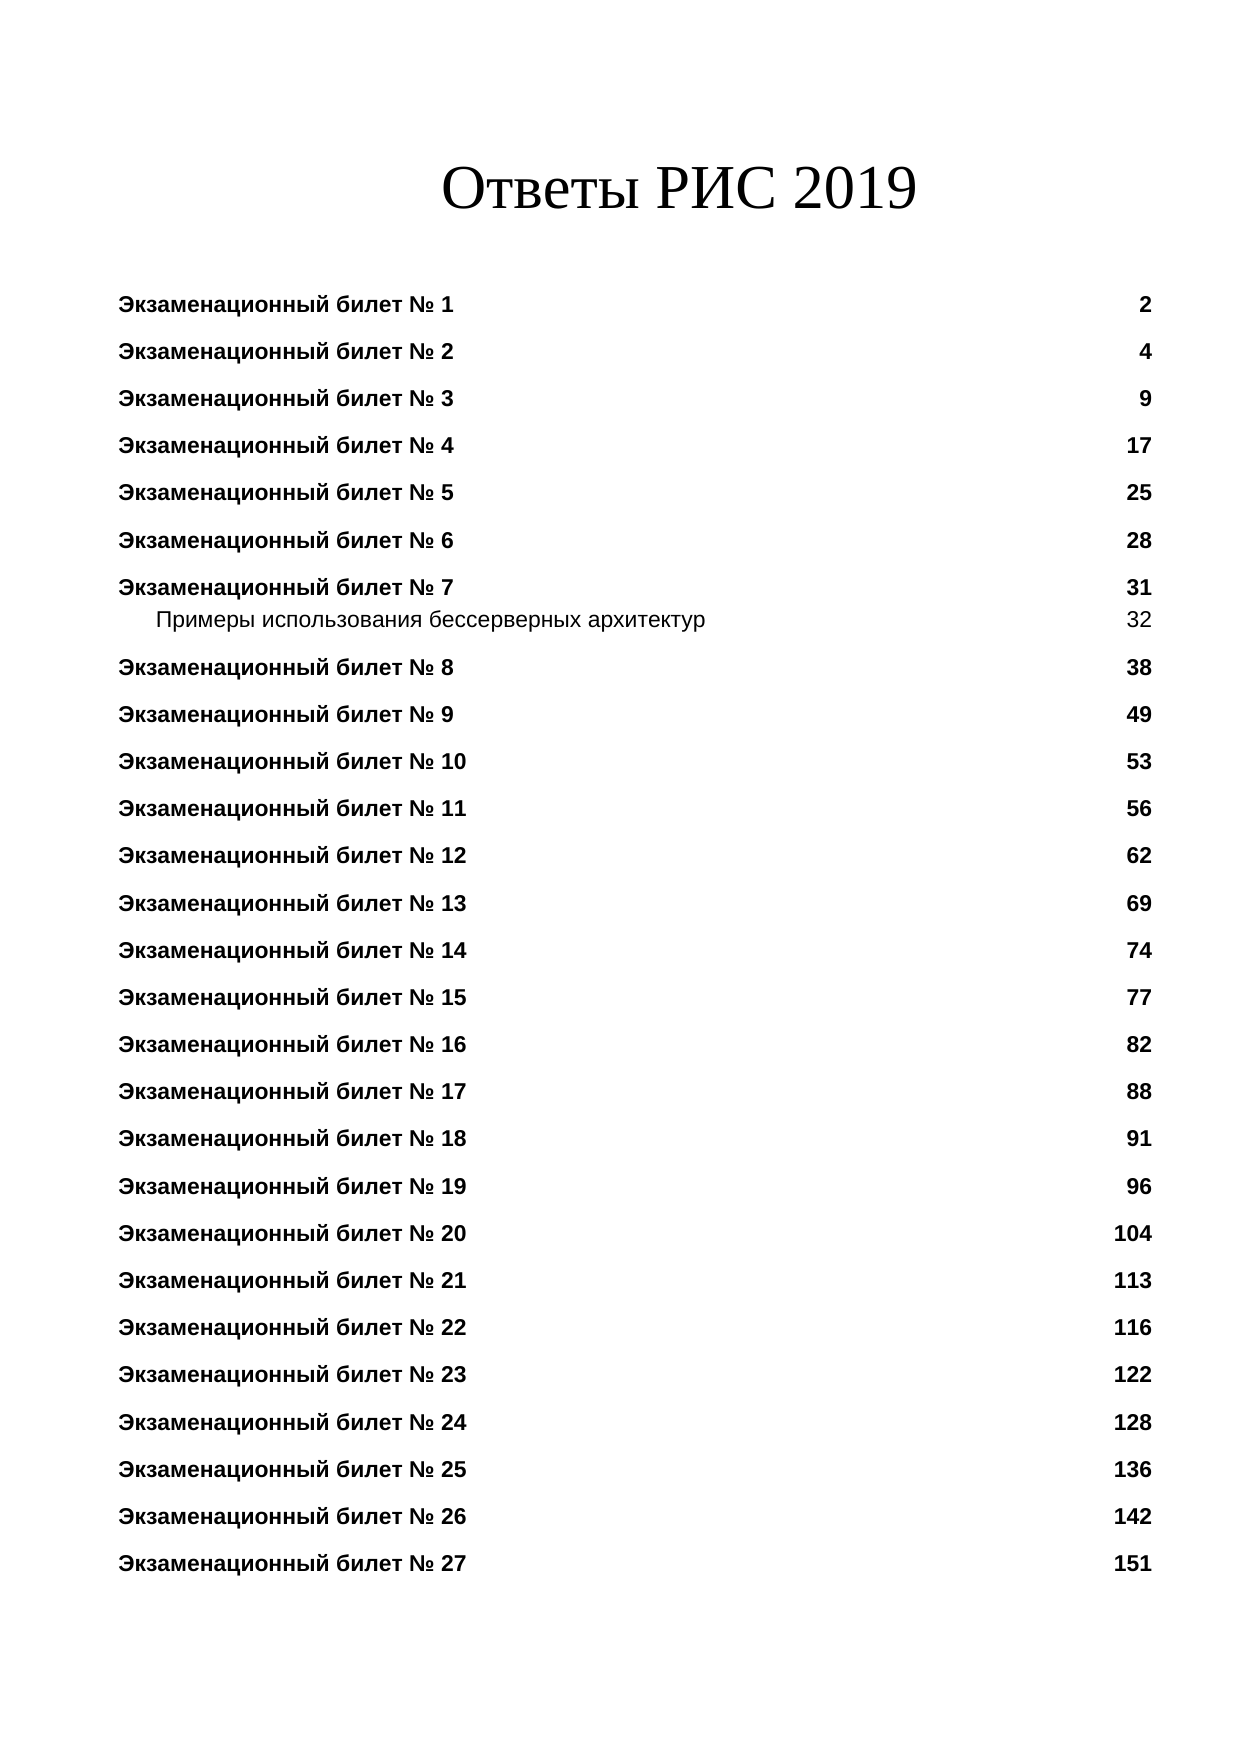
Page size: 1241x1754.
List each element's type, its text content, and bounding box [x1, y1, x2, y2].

text Ответы РИС 2019 [118, 150, 1152, 222]
